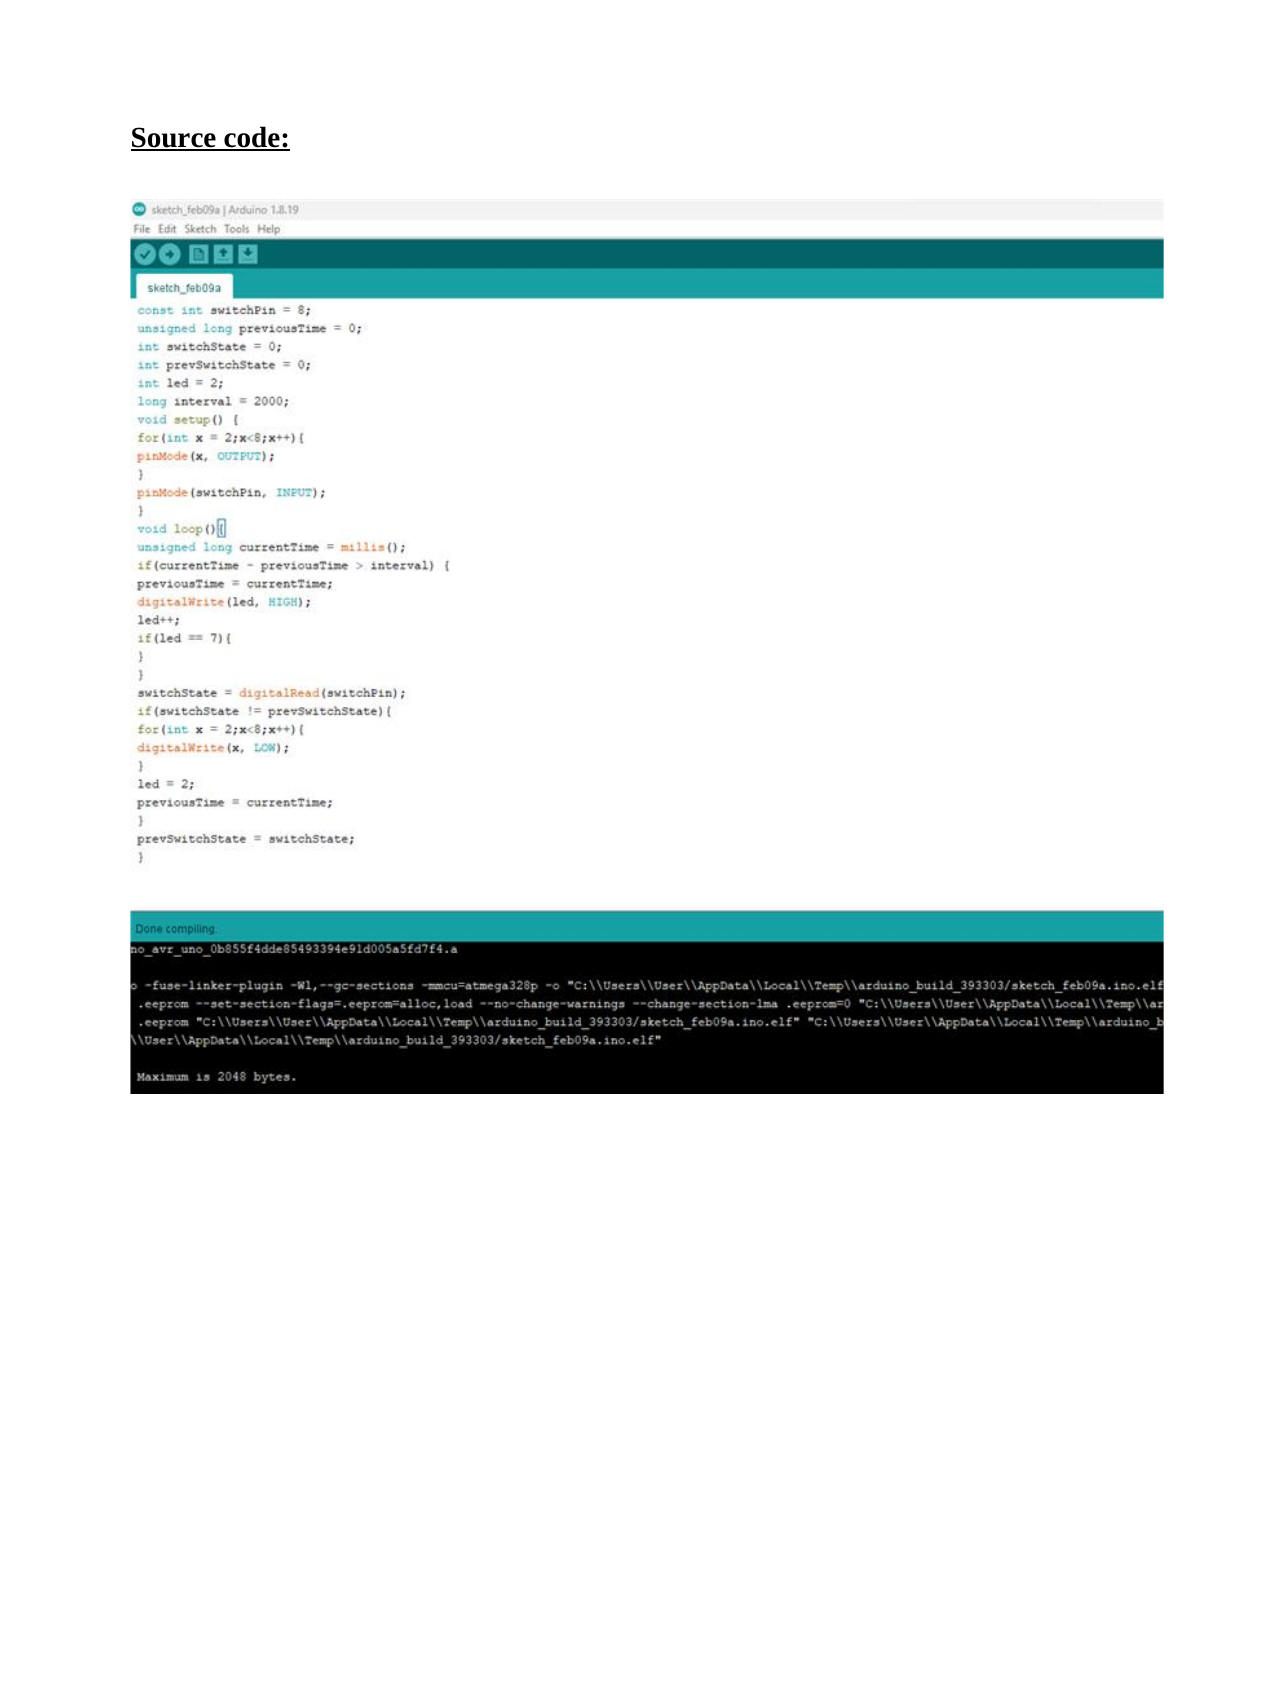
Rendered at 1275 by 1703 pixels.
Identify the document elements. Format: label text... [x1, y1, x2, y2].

picture [130, 199, 1164, 1094]
text Source code: [130, 120, 1163, 154]
